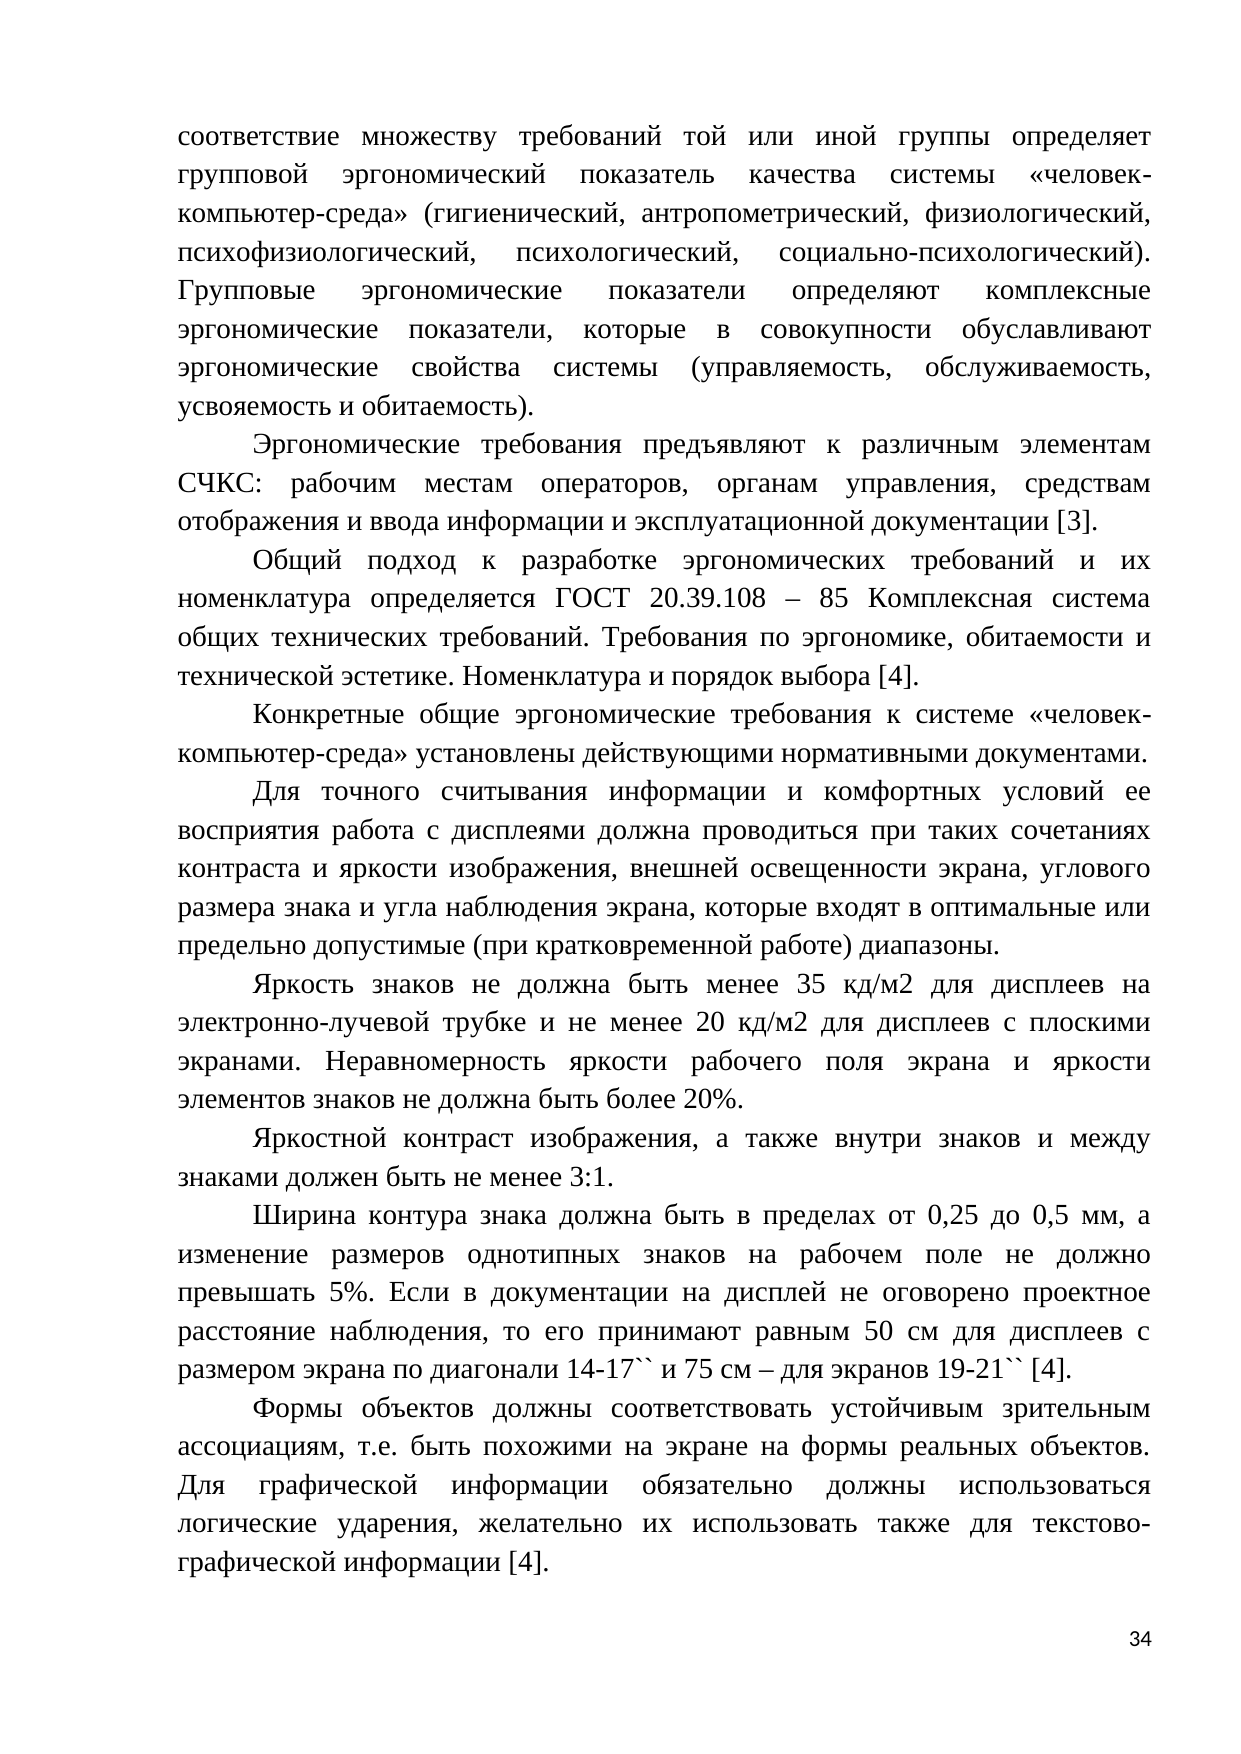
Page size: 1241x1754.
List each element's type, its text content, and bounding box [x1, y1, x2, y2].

text Ширина контура знака должна быть в пределах от 0,25 до 0,5 мм, а изменение размеров однотипных знаков на рабочем поле не должно превышать 5%. Если в документации на дисплей не оговорено проектное расстояние наблюдения, то его принимают равным 50 см для дисплеев с размером экрана по диагонали 14-17`` и 75 см – для экранов 19-21`` [4]. [177, 1197, 1152, 1385]
text Конкретные общие эргономические требования к системе «человек-компьютер-среда» установлены действующими нормативными документами. [177, 696, 1152, 768]
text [177, 118, 1152, 421]
text Яркостной контраст изображения, а также внутри знаков и между знаками должен быть не менее 3:1. [177, 1120, 1152, 1192]
text Эргономические требования предъявляют к различным элементам СЧКС: рабочим местам операторов, органам управления, средствам отображения и ввода информации и эксплуатационной документации [3]. [177, 426, 1152, 537]
text Общий подход к разработке эргономических требований и их номенклатура определяется ГОСТ 20.39.108 – 85 Комплексная система общих технических требований. Требования по эргономике, обитаемости и технической эстетике. Номенклатура и порядок выбора [4]. [177, 542, 1152, 691]
text Яркость знаков не должна быть менее 35 кд/м2 для дисплеев на электронно-лучевой трубке и не менее 20 кд/м2 для дисплеев с плоскими экранами. Неравномерность яркости рабочего поля экрана и яркости элементов знаков не должна быть более 20%. [177, 966, 1152, 1115]
text Формы объектов должны соответствовать устойчивым зрительным ассоциациям, т.е. быть похожими на экране на формы реальных объектов. Для графической информации обязательно должны использоваться логические ударения, желательно их использовать также для текстово-графической информации [4]. [177, 1390, 1152, 1578]
text Для точного считывания информации и комфортных условий ее восприятия работа с дисплеями должна проводиться при таких сочетаниях контраста и яркости изображения, внешней освещенности экрана, углового размера знака и угла наблюдения экрана, которые входят в оптимальные или предельно допустимые (при кратковременной работе) диапазоны. [177, 773, 1152, 961]
